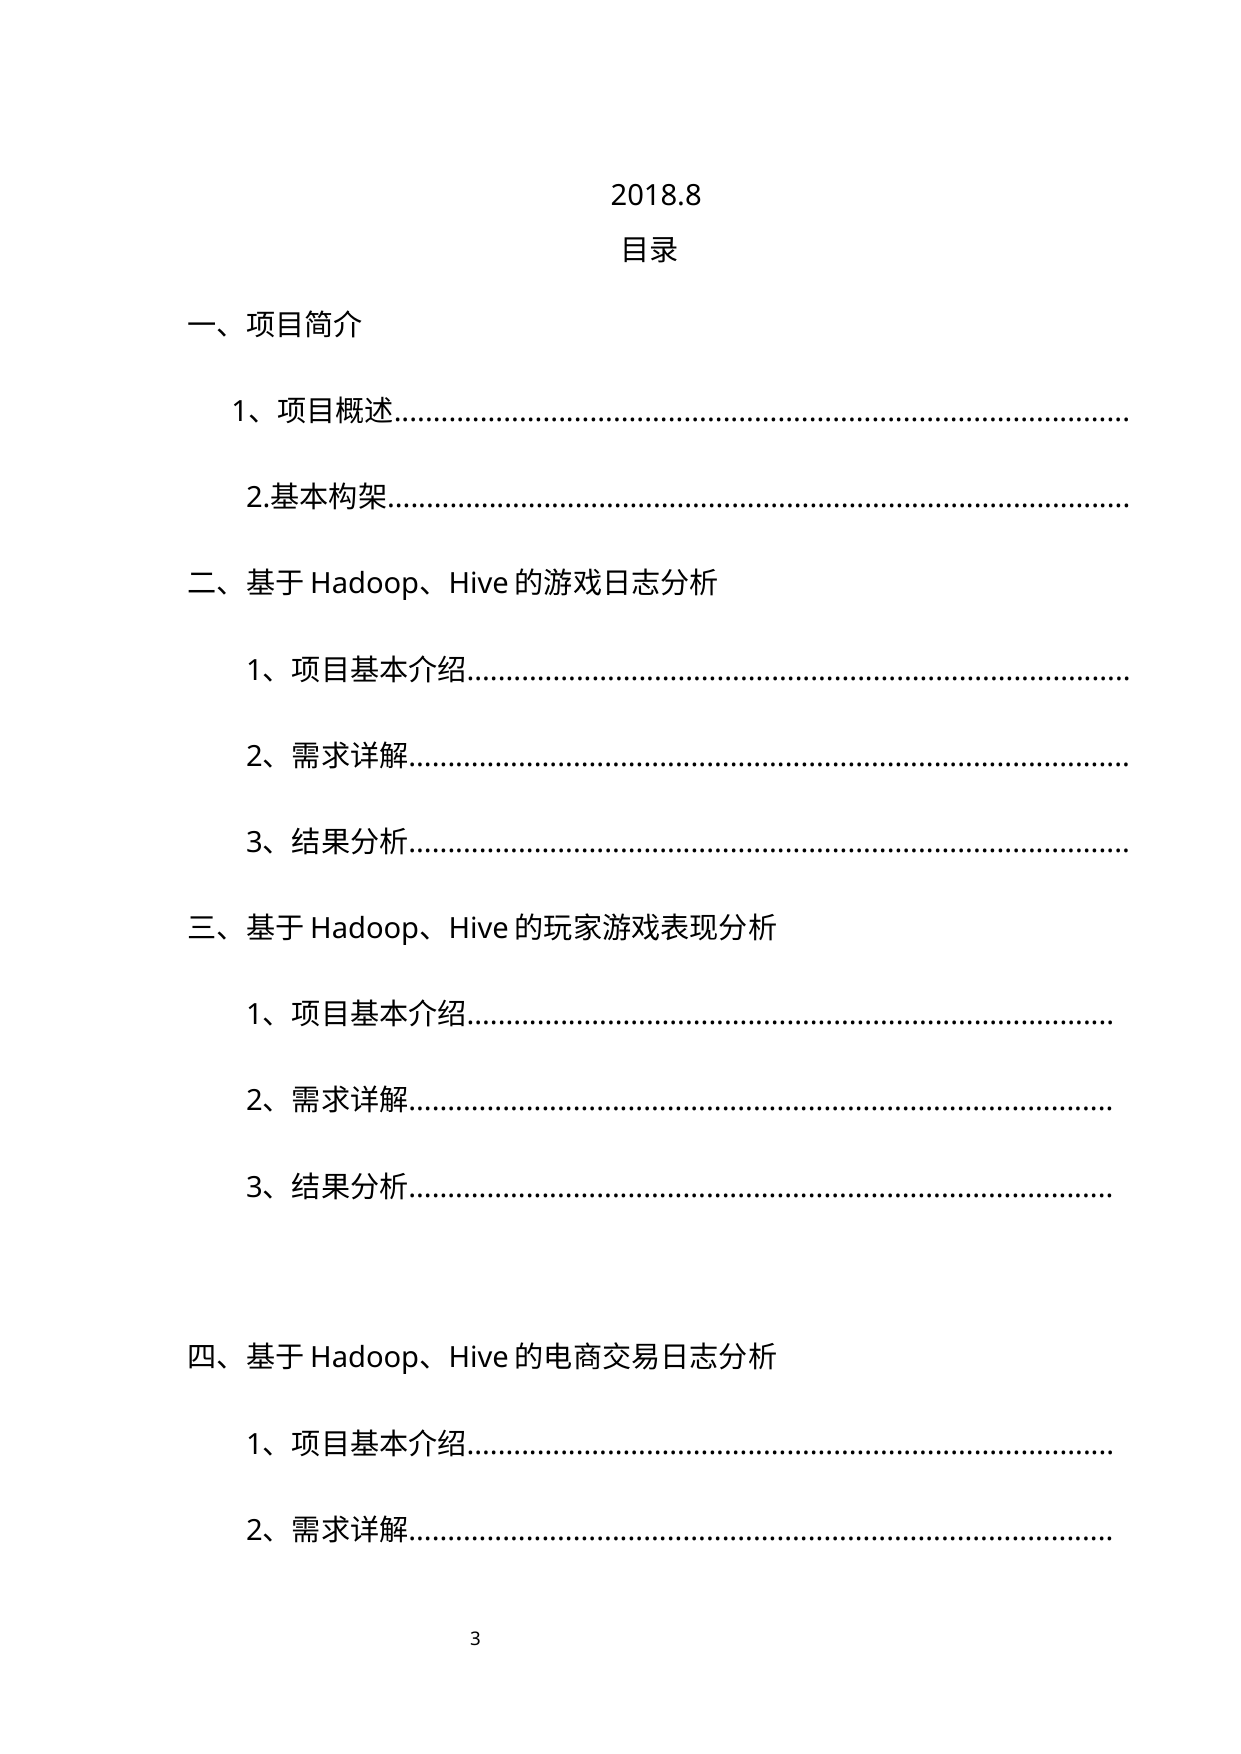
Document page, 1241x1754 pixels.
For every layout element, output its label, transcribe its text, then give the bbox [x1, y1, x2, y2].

text 2、需求详解 18 [187, 1066, 1053, 1131]
text 四、基于Hadoop、Hive的电商交易日志分析 [187, 1323, 1053, 1388]
text 2.基本构架 4 [187, 463, 1053, 528]
text 2018.8 [187, 162, 1053, 227]
text 二、基于Hadoop、Hive的游戏日志分析 [187, 549, 1053, 614]
text 2、需求详解 44 [187, 1495, 1053, 1560]
text 3、结果分析 9 [187, 807, 1053, 872]
list 1、项目概述 4 [187, 377, 1053, 442]
list 一、项目简介 [187, 290, 1053, 355]
text 目录 [187, 227, 1053, 269]
text 1、项目基本介绍 17 [187, 979, 1053, 1044]
text 三、基于Hadoop、Hive的玩家游戏表现分析 [187, 893, 1053, 958]
text 1、项目基本介绍 43 [187, 1409, 1053, 1474]
text 2、需求详解 5 [187, 721, 1053, 786]
text 1、项目基本介绍 5 [187, 635, 1053, 700]
text 3、结果分析 20 [187, 1152, 1053, 1217]
